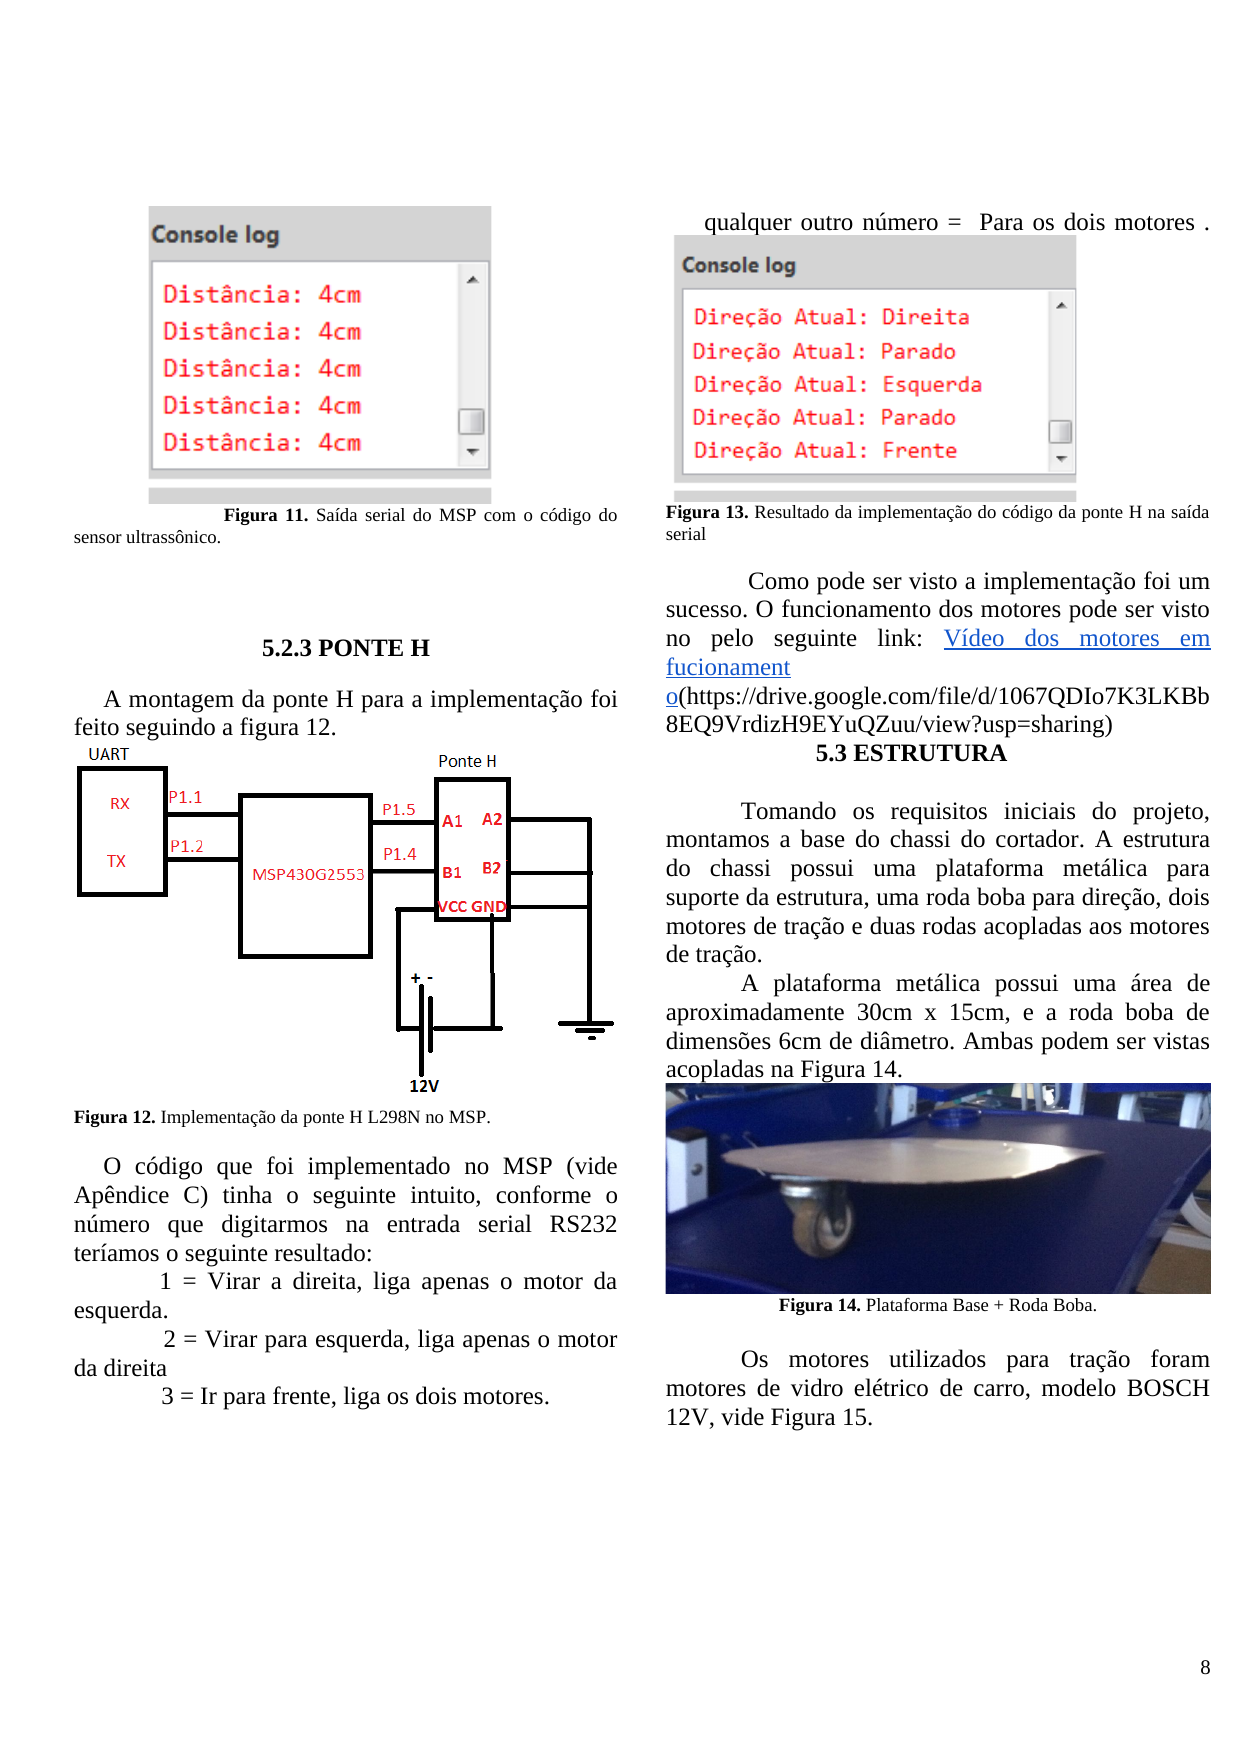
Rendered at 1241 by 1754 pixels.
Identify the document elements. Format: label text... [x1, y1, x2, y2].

text 5.3 ESTRUTURA [666, 738, 1211, 767]
picture [148, 206, 492, 504]
picture [665, 1083, 1211, 1294]
text 5.2.3 PONTE H [73, 633, 618, 662]
picture [73, 741, 619, 1106]
text Os motores utilizados para tração foram motores de vidro elétrico de carro, modelo BOSCH 12V, vide Figura 15. [666, 1344, 1211, 1430]
text 2 = Virar para esquerda, liga apenas o motor da direita [73, 1324, 618, 1381]
text A montagem da ponte H para a implementação foi feito seguindo a figura 12. [73, 684, 618, 741]
text Tomando os requisitos iniciais do projeto, montamos a base do chassi do cortador. A estrutura do chassi possui uma plataforma metálica para suporte da estrutura, uma roda boba para direção, dois motores de tração e duas rodas acopladas aos motores de tração. [666, 796, 1211, 968]
text Figura 11. Saída serial do MSP com o código do sensor ultrassônico. [73, 504, 618, 547]
picture [665, 235, 1077, 502]
text Figura 14. Plataforma Base + Roda Boba. [666, 1294, 1211, 1315]
text 3 = Ir para frente, liga os dois motores. [73, 1381, 618, 1410]
text Figura 12. Implementação da ponte H L298N no MSP. [73, 1106, 618, 1127]
text Figura 13. Resultado da implementação do código da ponte H na saída serial [666, 501, 1211, 544]
text A plataforma metálica possui uma área de aproximadamente 30cm x 15cm, e a roda boba de dimensões 6cm de diâmetro. Ambas podem ser vistas acopladas na Figura 14. [666, 968, 1211, 1083]
text O código que foi implementado no MSP (vide Apêndice C) tinha o seguinte intuito, conforme o número que digitarmos na entrada serial RS232 teríamos o seguinte resultado: [73, 1151, 618, 1266]
text 1 = Virar a direita, liga apenas o motor da esquerda. [73, 1266, 618, 1324]
text Como pode ser visto a implementação foi um sucesso. O funcionamento dos motores pode ser visto no pelo seguinte link: Vídeo dos motores em fucionamento(https://drive.google.com/file/d/1067QDIo7K3LKBb8EQ9VrdizH9EYuQZuu/view?usp=sharing) [666, 566, 1211, 738]
